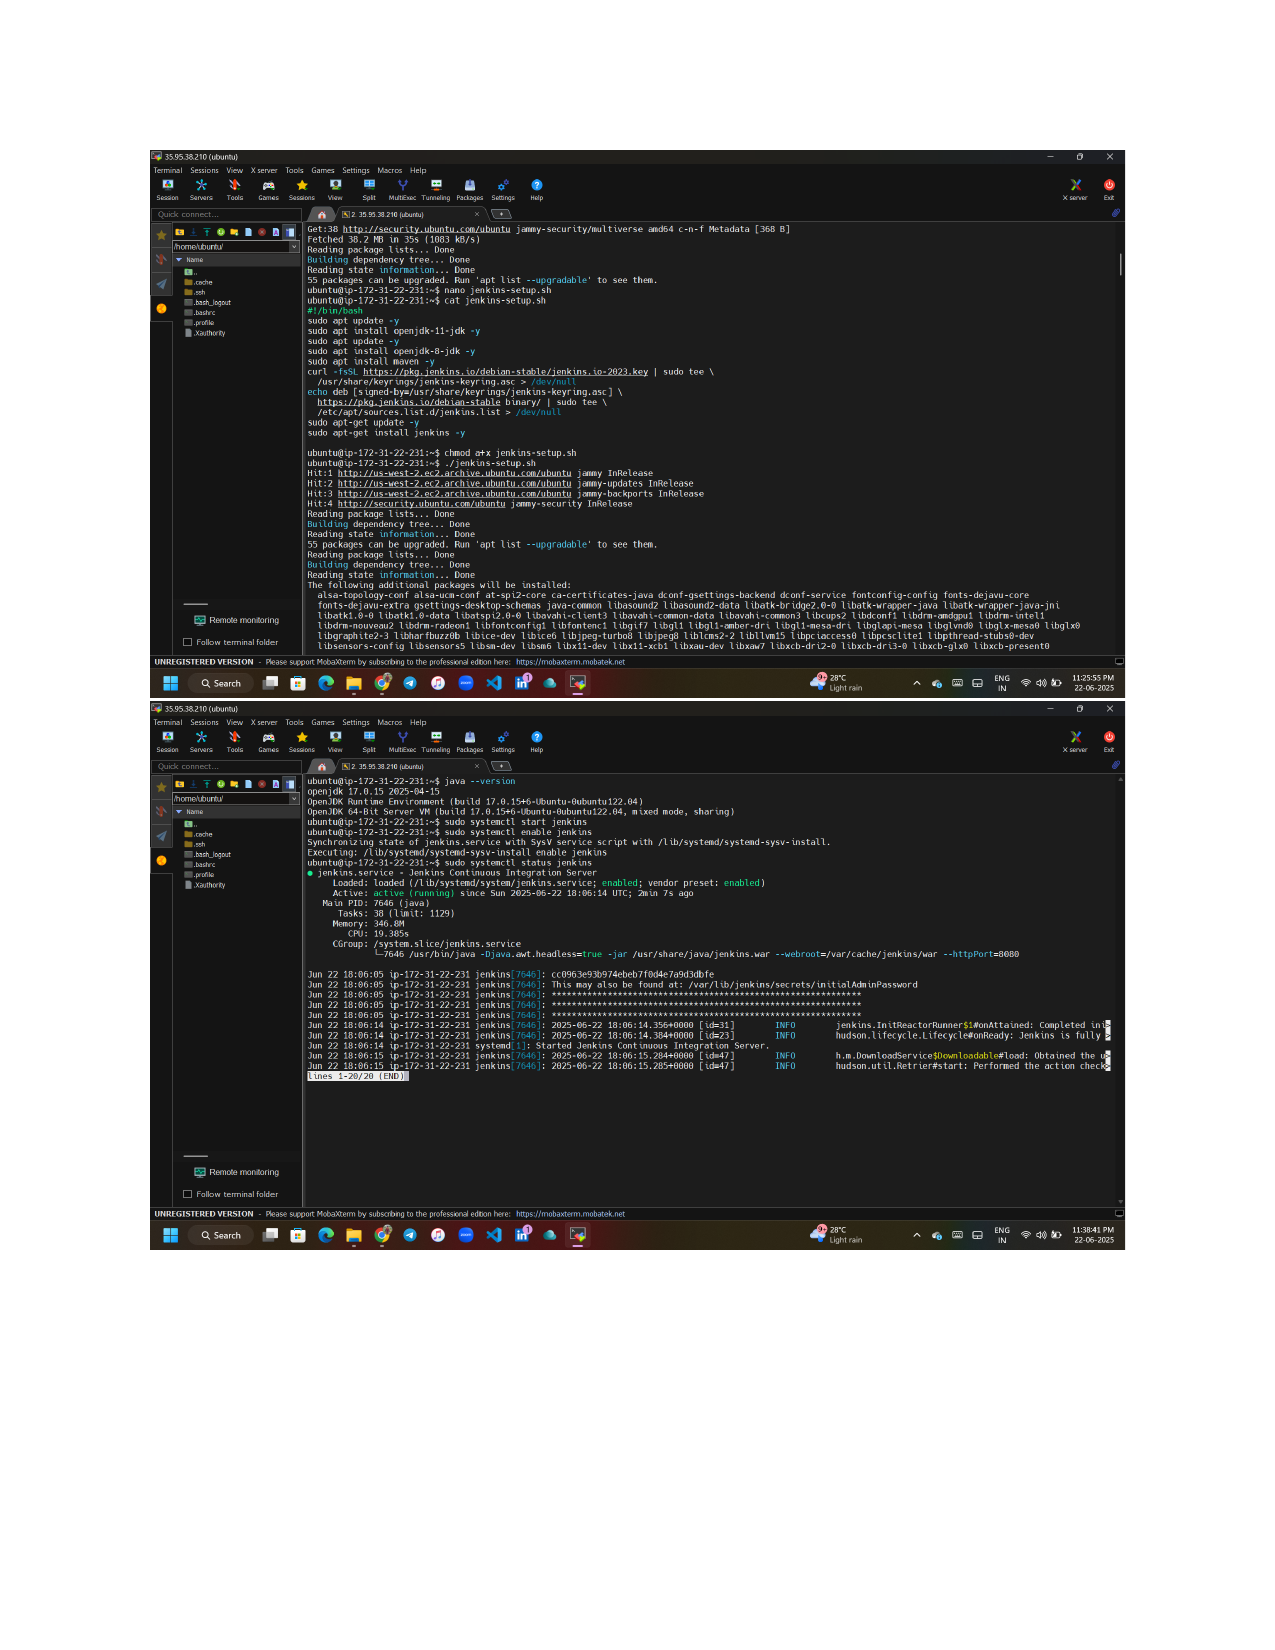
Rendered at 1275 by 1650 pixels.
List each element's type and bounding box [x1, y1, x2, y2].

picture [150, 150, 1125, 698]
picture [150, 701, 1125, 1250]
